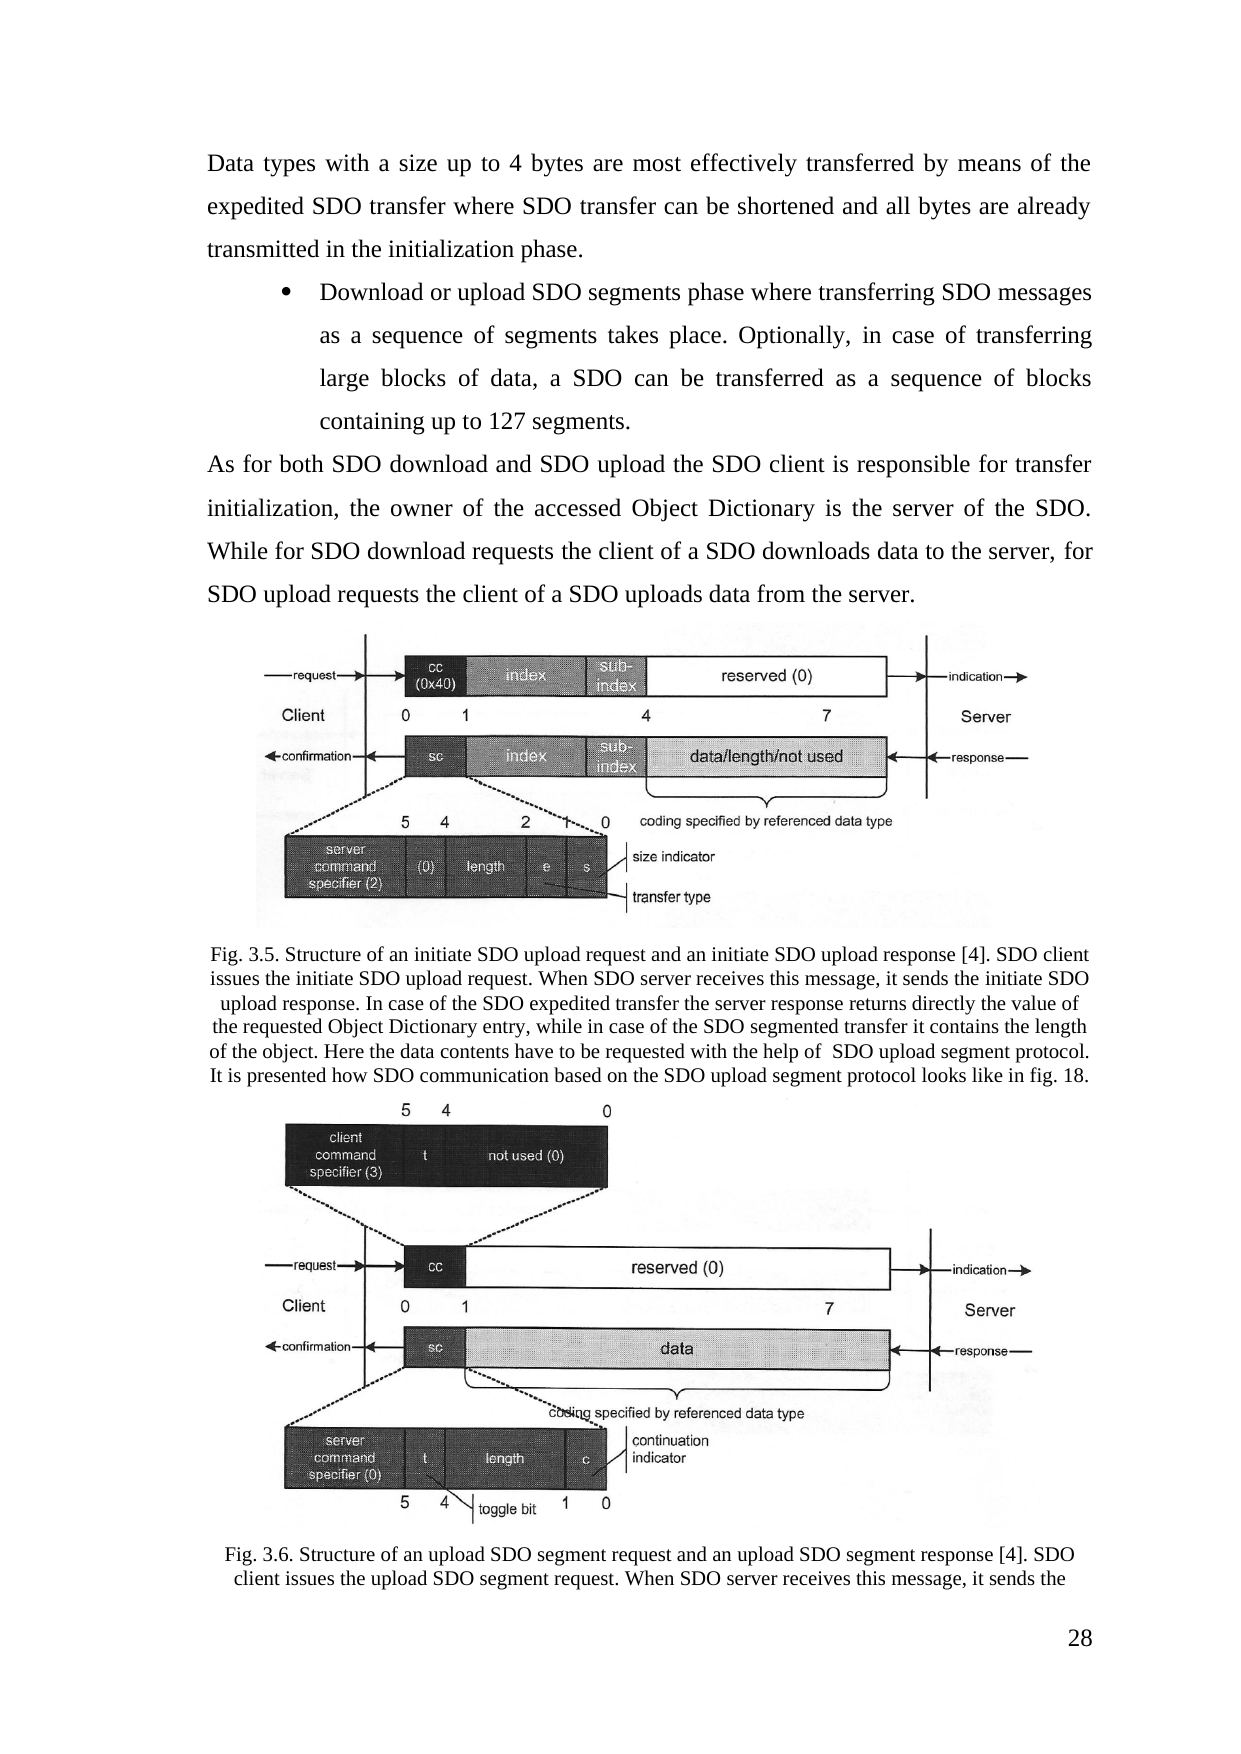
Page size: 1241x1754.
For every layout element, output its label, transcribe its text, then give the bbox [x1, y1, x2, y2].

subtitle Fig. 3.5. Structure of an initiate SDO upload request and an initiate SDO upload response [4]. SDO client issues the initiate SDO upload request. When SDO server receives this message, it sends the initiate SDO [207, 942, 1092, 990]
list Download or upload SDO segments phase where transferring SDO messages as a sequence of segments takes place. Optionally, in case of transferring large blocks of data, a SDO can be transferred as a sequence of blocks containing up to 127 segments. [282, 277, 1092, 435]
text Data types with a size up to 4 bytes are most effectively transferred by means of the expedited SDO transfer where SDO transfer can be shortened and all bytes are already transmitted in the initialization phase. [207, 148, 1092, 263]
picture [256, 622, 1044, 928]
text As for both SDO download and SDO upload the SDO client is responsible for transfer initialization, the owner of the accessed Object Dictionary is the server of the SDO. While for SDO download requests the client of a SDO downloads data to the server, for SDO upload requests the client of a SDO uploads data from the server. [207, 449, 1092, 608]
picture [259, 1098, 1041, 1528]
subtitle upload response. In case of the SDO expedited transfer the server response returns directly the value of the requested Object Dictionary entry, while in case of the SDO segmented transfer it contains the length of the object. Here the data contents have to be requested with the help of SDO upload segment protocol. It is presented how SDO communication based on the SDO upload segment protocol looks like in fig. 18. [207, 990, 1092, 1087]
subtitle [207, 1542, 1092, 1590]
